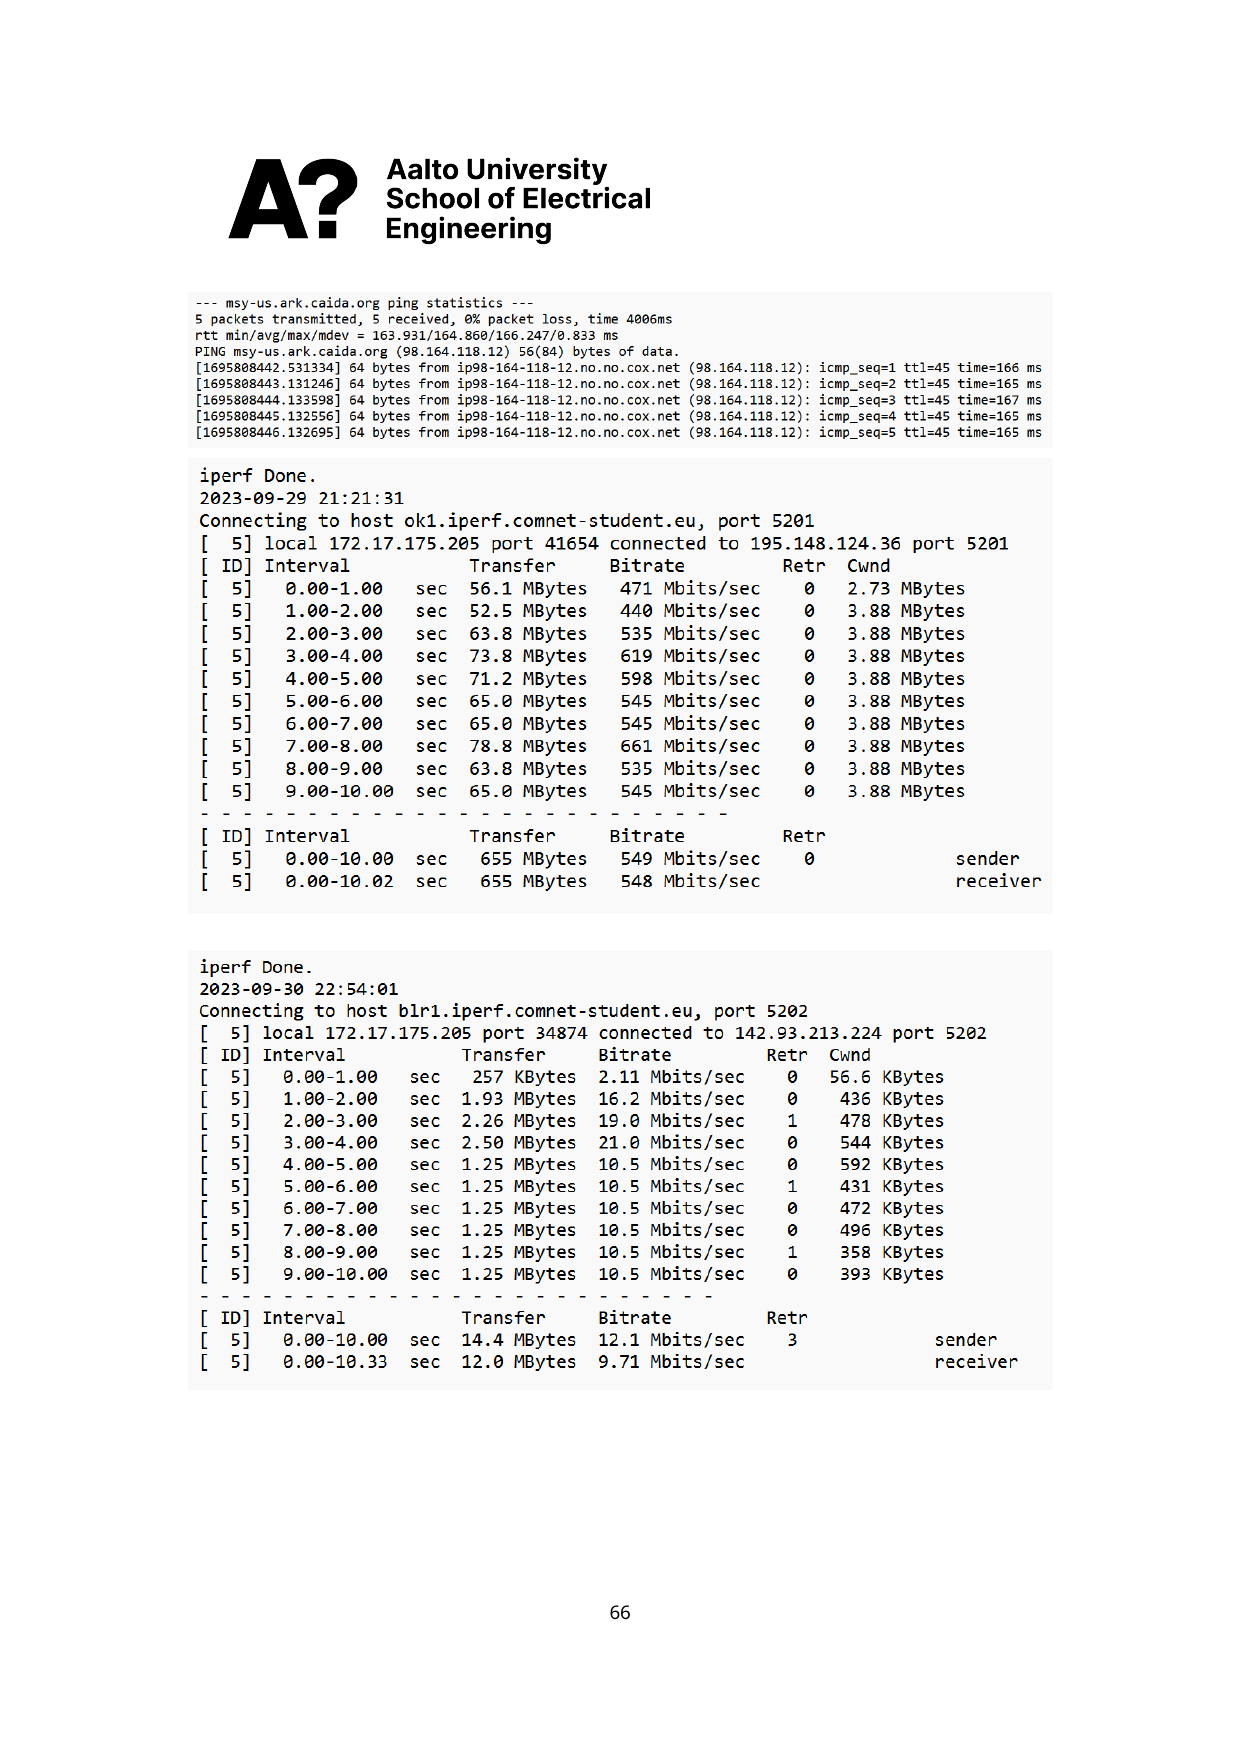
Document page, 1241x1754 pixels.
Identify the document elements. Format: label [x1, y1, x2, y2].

picture [187, 114, 695, 285]
picture [187, 458, 1053, 914]
picture [187, 292, 1053, 448]
picture [187, 950, 1053, 1390]
